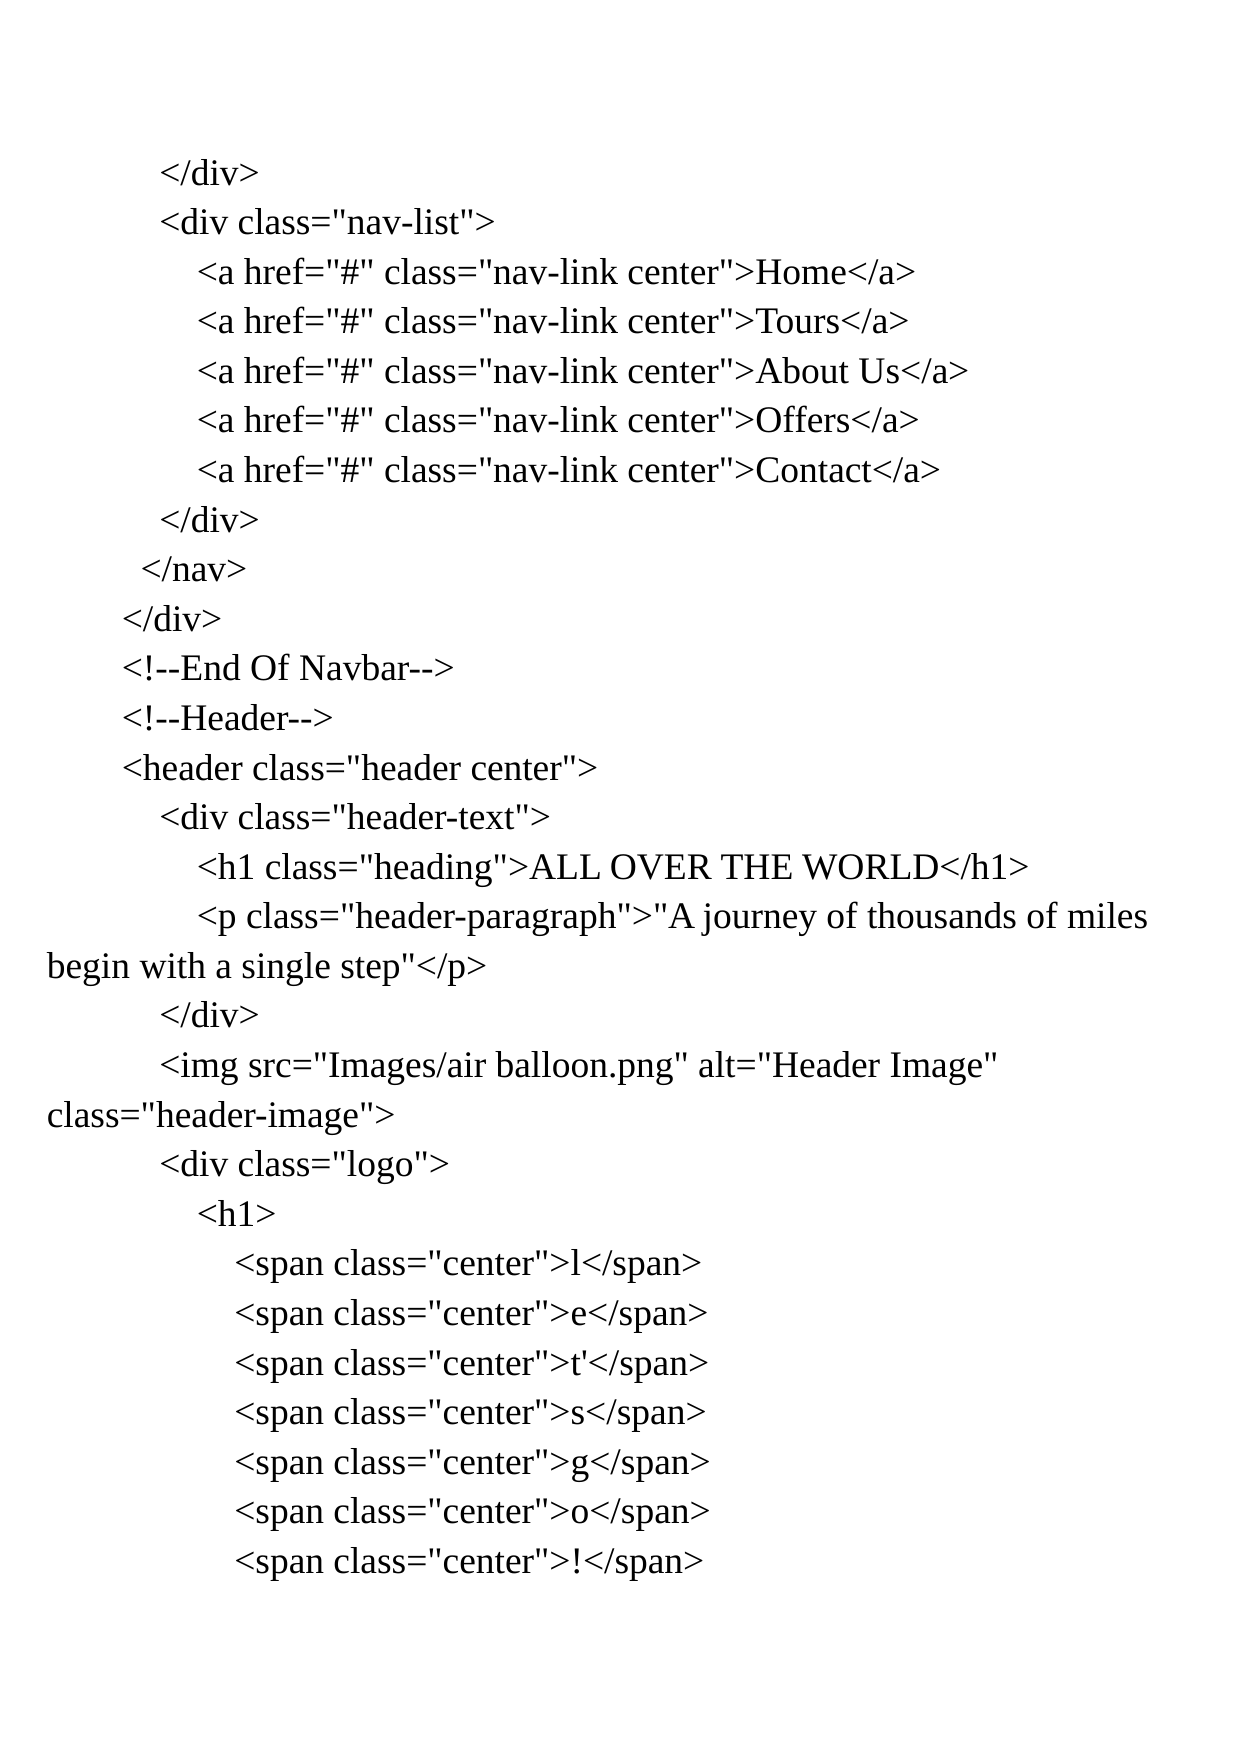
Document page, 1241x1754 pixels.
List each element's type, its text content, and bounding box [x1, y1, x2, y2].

text <span class="center">t'</span> [47, 1340, 1169, 1383]
text </div> [47, 596, 1169, 639]
text <header class="header center"> [47, 745, 1169, 788]
text <p class="header-paragraph">"A journey of thousands of miles begin with a single step"</p> [47, 894, 1169, 986]
text <h1 class="heading">ALL OVER THE WORLD</h1> [47, 844, 1169, 887]
text <span class="center">s</span> [47, 1389, 1169, 1433]
text <span class="center">e</span> [47, 1290, 1169, 1333]
text <a href="#" class="nav-link center">Home</a> [47, 249, 1169, 292]
text <div class="nav-list"> [47, 199, 1169, 243]
text <a href="#" class="nav-link center">About Us</a> [47, 348, 1169, 391]
text <span class="center">l</span> [47, 1241, 1169, 1284]
text <!--Header--> [47, 695, 1169, 738]
text <span class="center">!</span> [47, 1538, 1169, 1581]
text </div> [47, 497, 1169, 540]
text </div> [47, 993, 1169, 1036]
text <h1> [47, 1191, 1169, 1234]
text <div class="logo"> [47, 1142, 1169, 1185]
text </nav> [47, 547, 1169, 590]
text <a href="#" class="nav-link center">Tours</a> [47, 299, 1169, 342]
text </div> [47, 150, 1169, 193]
text <span class="center">o</span> [47, 1489, 1169, 1532]
text <a href="#" class="nav-link center">Contact</a> [47, 447, 1169, 491]
text <a href="#" class="nav-link center">Offers</a> [47, 398, 1169, 441]
text <img src="Images/air balloon.png" alt="Header Image" class="header-image"> [47, 1042, 1169, 1135]
text <div class="header-text"> [47, 794, 1169, 838]
text <!--End Of Navbar--> [47, 646, 1169, 689]
text <span class="center">g</span> [47, 1439, 1169, 1482]
